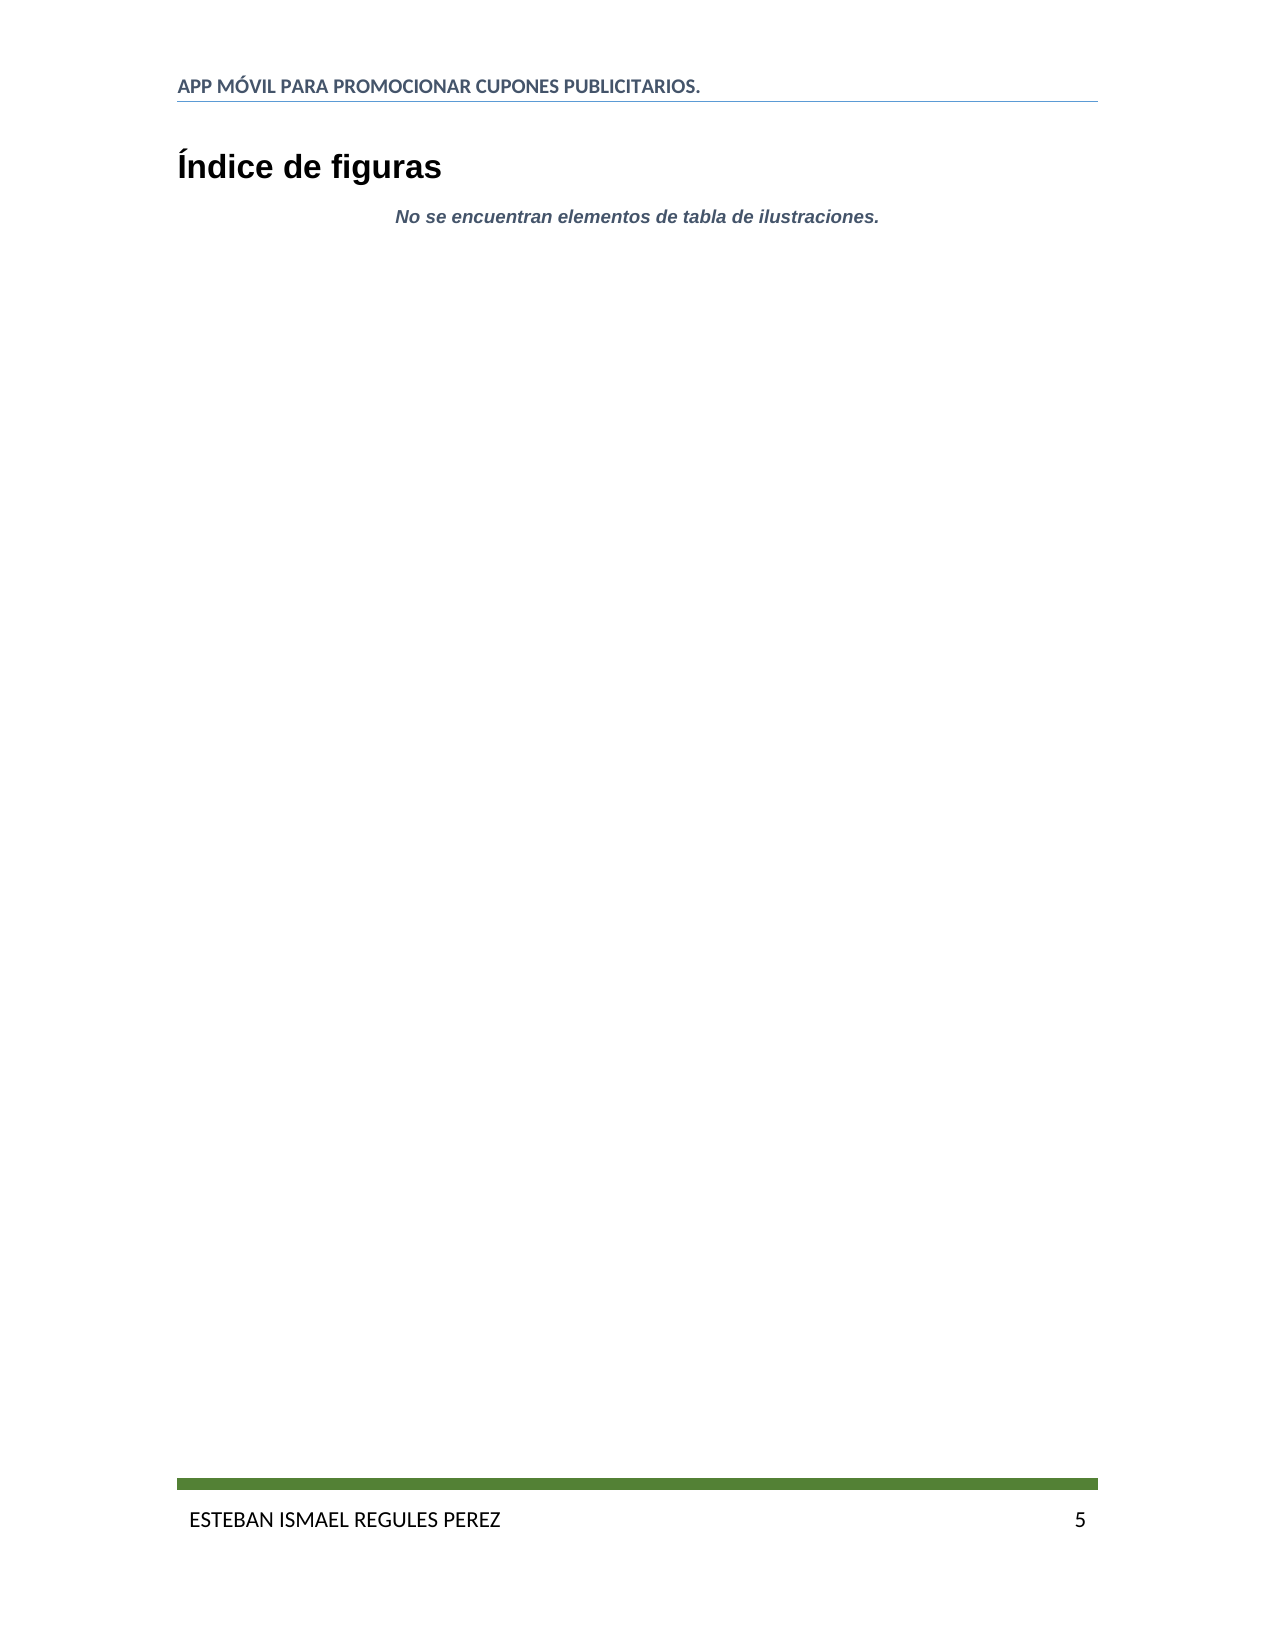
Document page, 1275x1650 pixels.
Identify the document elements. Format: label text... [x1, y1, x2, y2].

text Índice de figuras [177, 148, 1098, 186]
text No se encuentran elementos de tabla de ilustraciones. [177, 206, 1098, 227]
